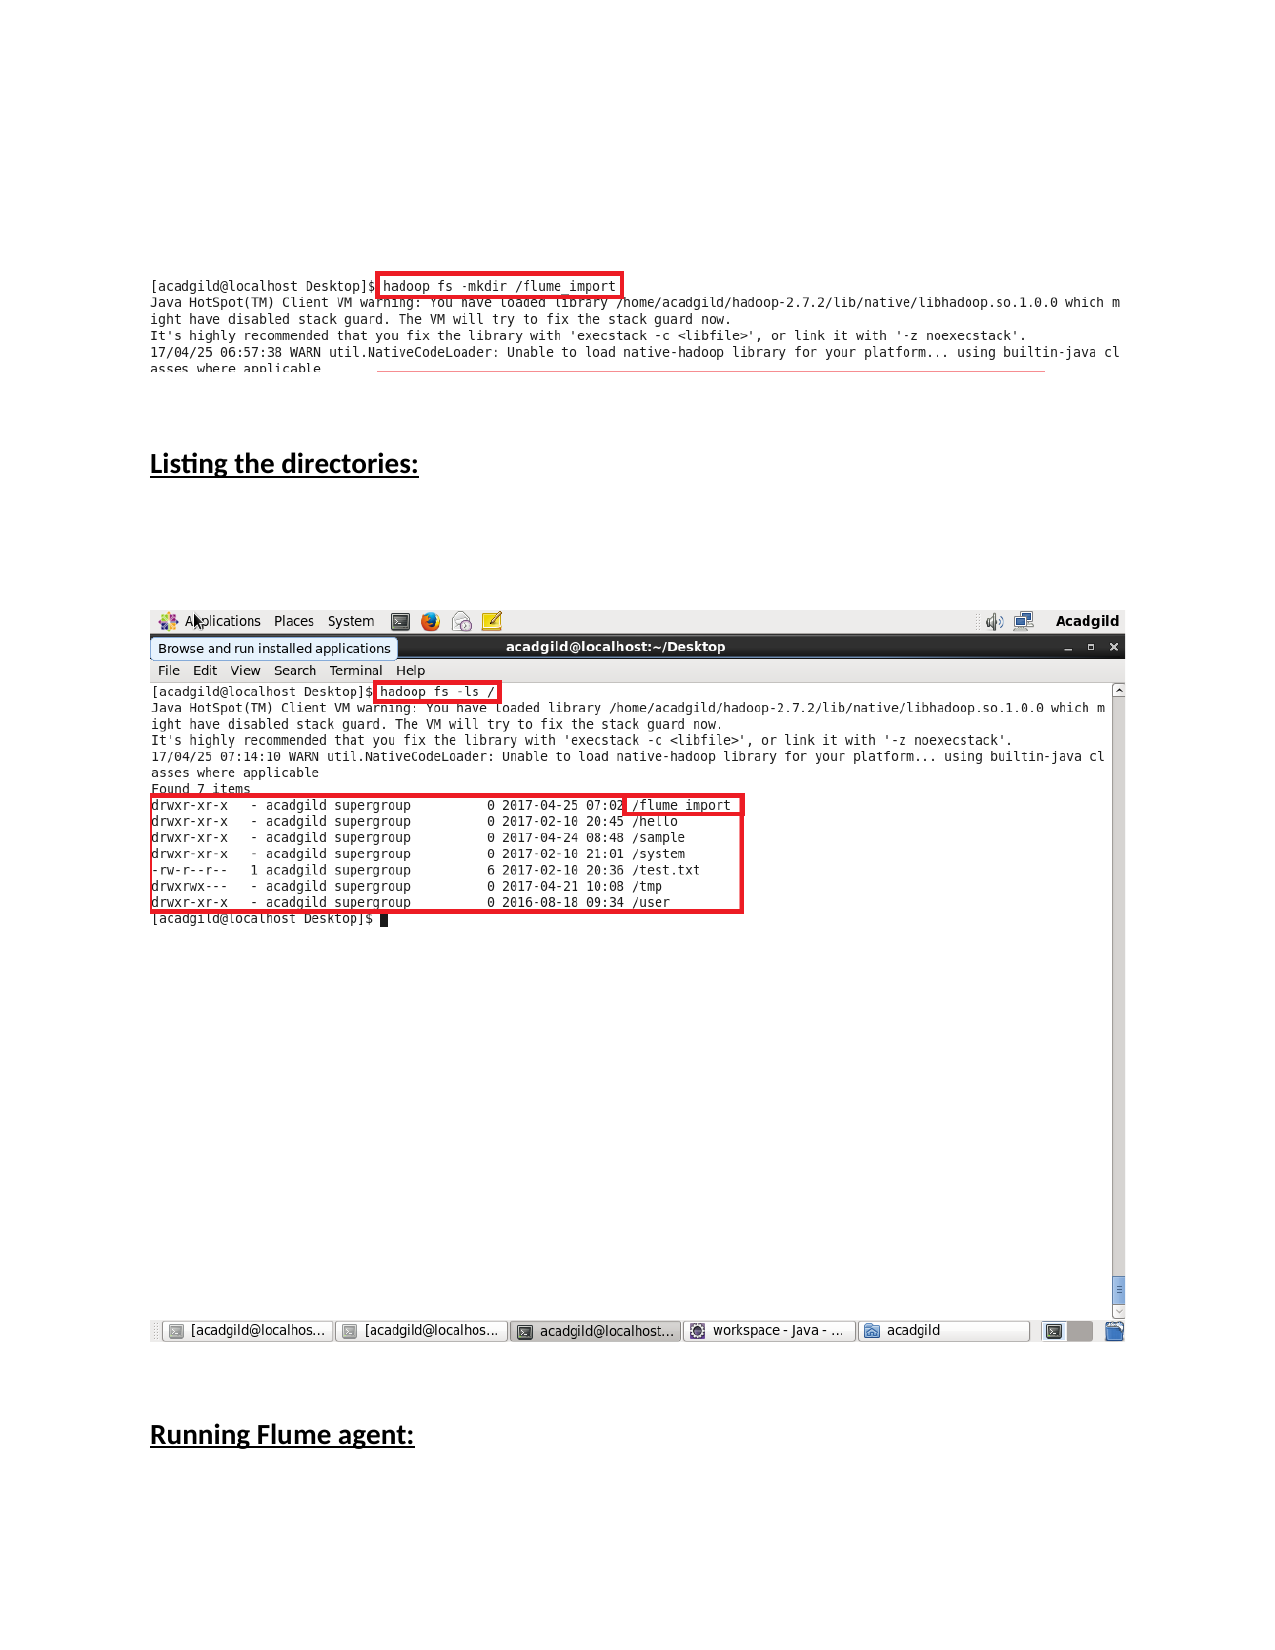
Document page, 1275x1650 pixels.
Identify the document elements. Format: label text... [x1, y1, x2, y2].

picture [150, 260, 1125, 372]
text Running Flume agent: [150, 1416, 1125, 1452]
picture [150, 610, 1125, 1342]
text Listing the directories: [150, 445, 1125, 481]
